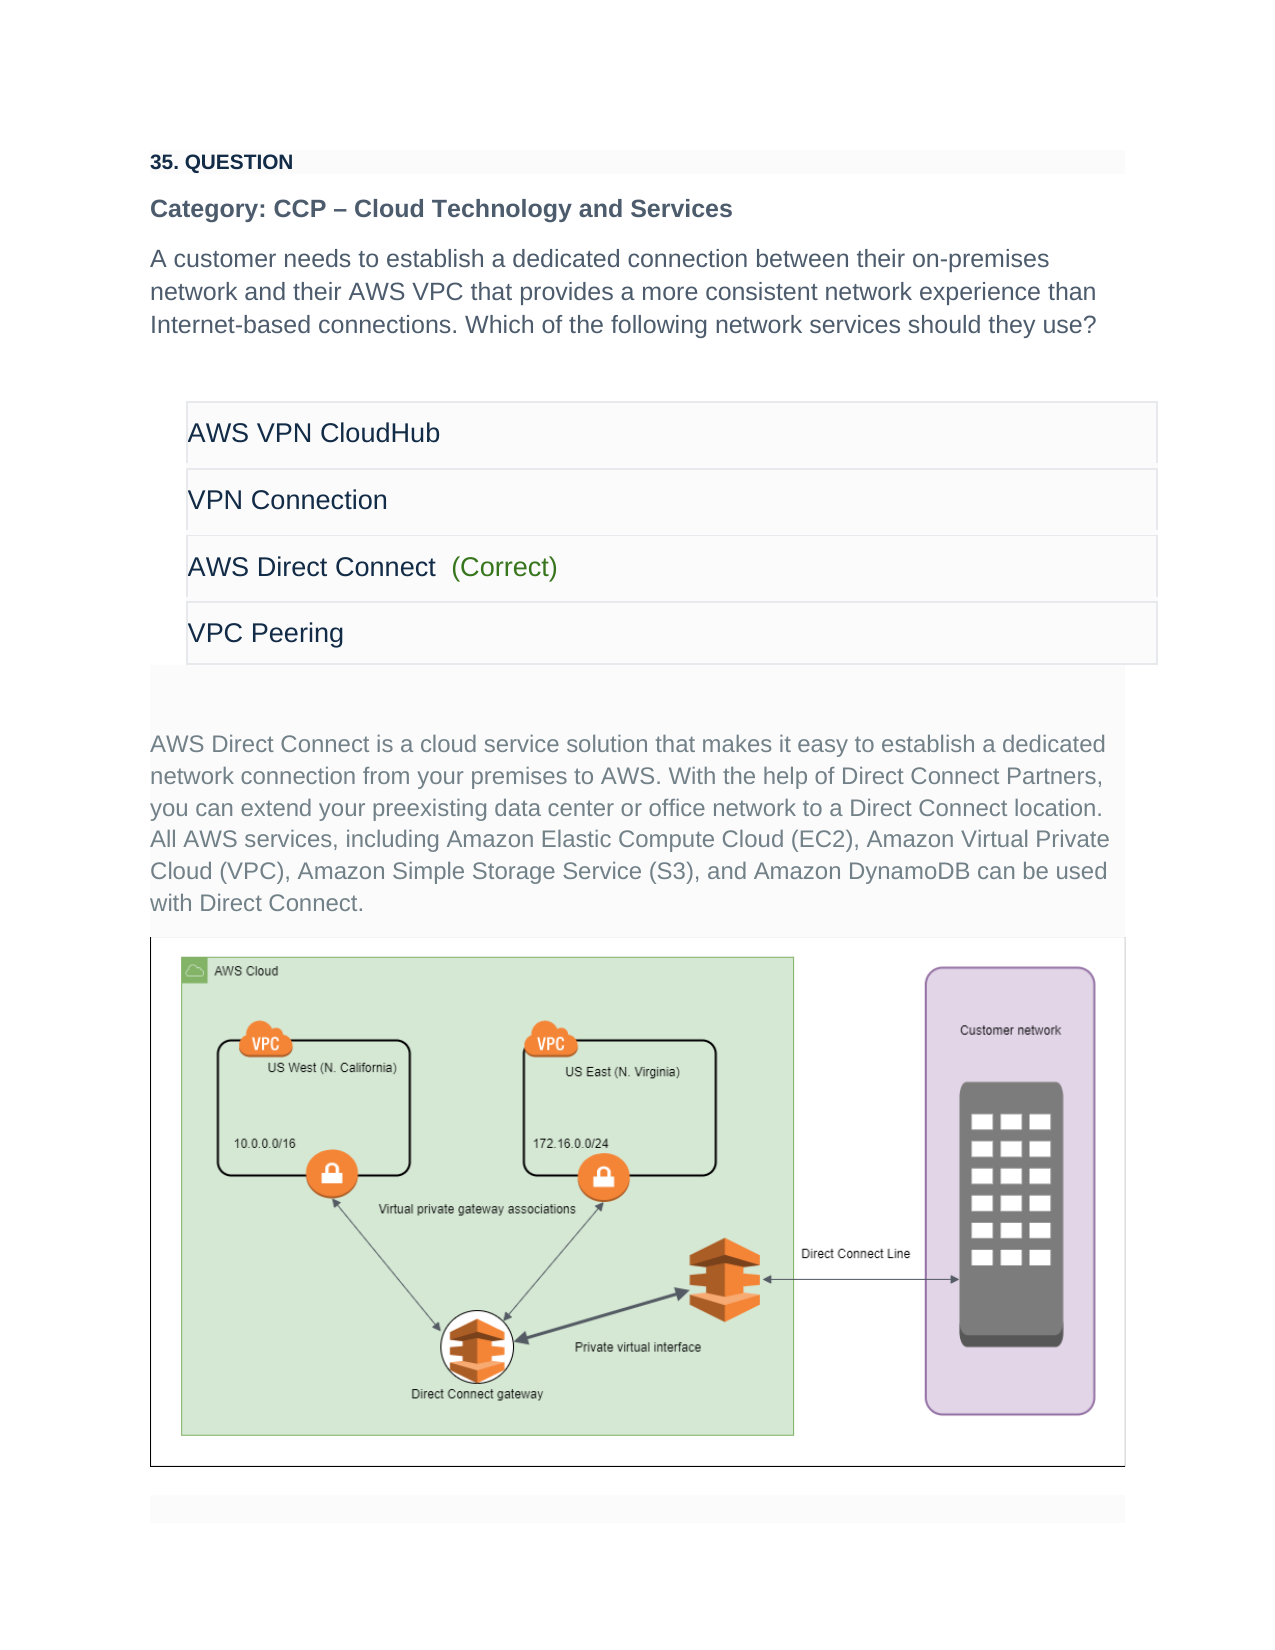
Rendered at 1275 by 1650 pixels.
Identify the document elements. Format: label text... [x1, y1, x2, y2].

list VPC Peering [188, 603, 1156, 663]
text Category: CCP – Cloud Technology and Services [150, 194, 1125, 223]
picture [150, 937, 1125, 1467]
list AWS Direct Connect (Correct) [188, 536, 1156, 597]
list AWS VPN CloudHub [188, 403, 1156, 463]
list VPN Connection [188, 470, 1156, 530]
text 35. QUESTION [150, 150, 1125, 174]
text AWS Direct Connect is a cloud service solution that makes it easy to establish a dedicated network connection from your premises to AWS. With the help of Direct Connect Partners, you can extend your preexisting data center or office network to a Direct Connect location. All AWS services, including Amazon Elastic Compute Cloud (EC2), Amazon Virtual Private Cloud (VPC), Amazon Simple Storage Service (S3), and Amazon DynamoDB can be used with Direct Connect. [150, 730, 1125, 916]
text A customer needs to establish a dedicated connection between their on-premises network and their AWS VPC that provides a more consistent network experience than Internet-based connections. Which of the following network services should they use? [150, 244, 1125, 339]
